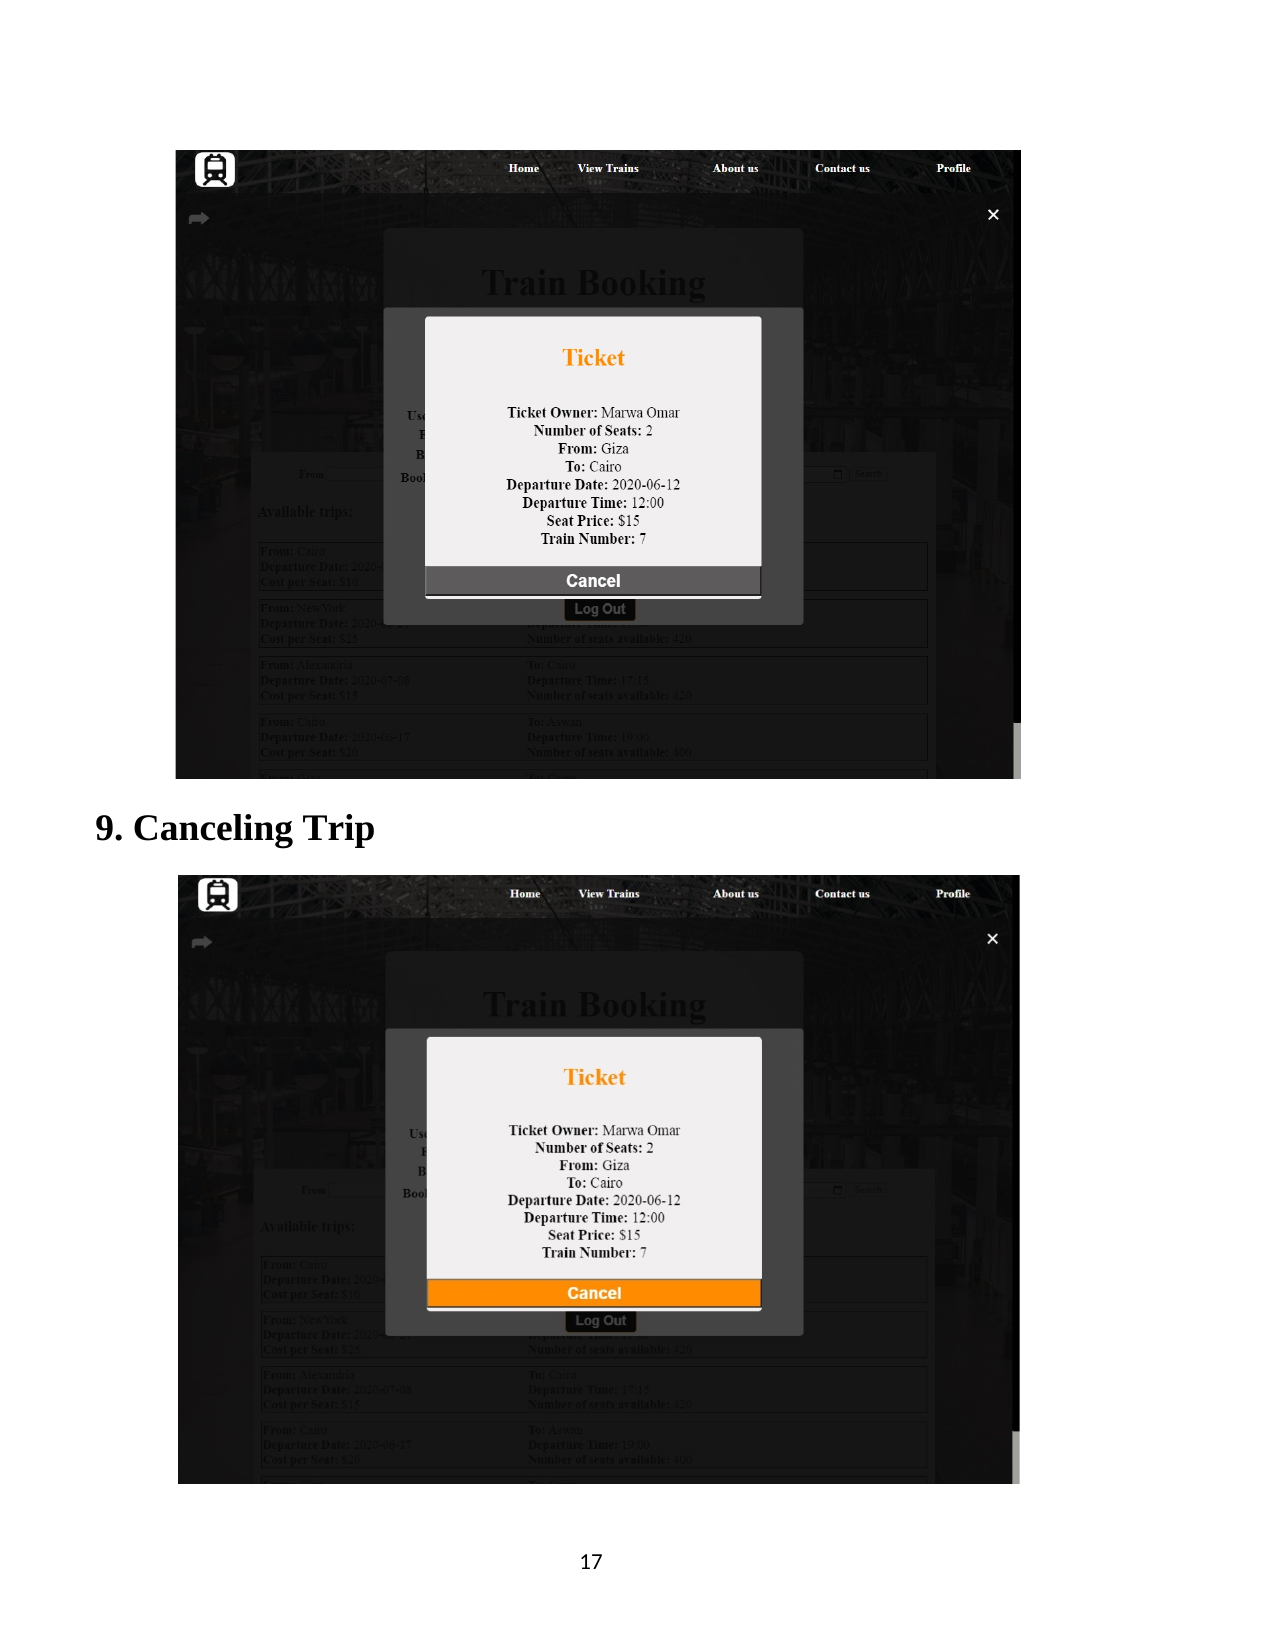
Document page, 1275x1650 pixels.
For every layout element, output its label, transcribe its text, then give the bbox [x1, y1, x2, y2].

subtitle Canceling Trip [95, 805, 1191, 848]
picture [175, 150, 1021, 779]
picture [178, 875, 1020, 1484]
